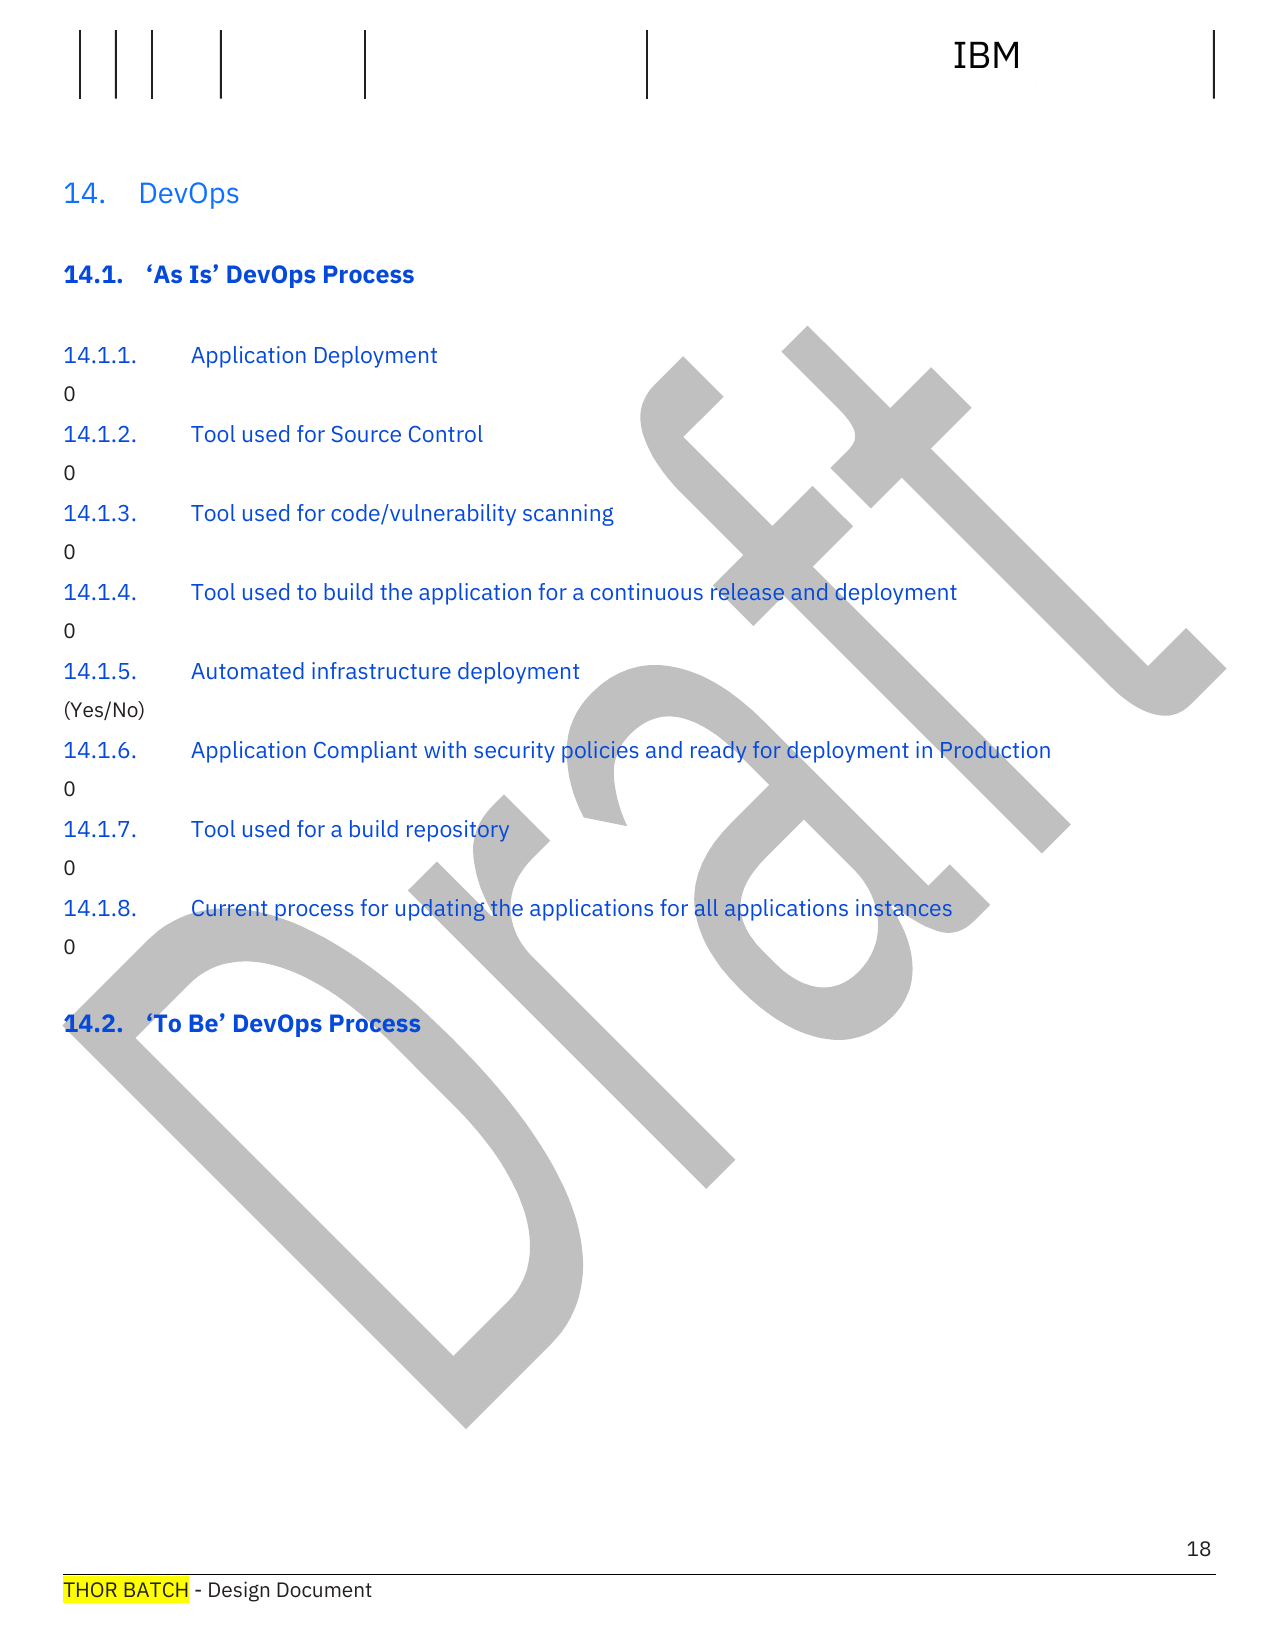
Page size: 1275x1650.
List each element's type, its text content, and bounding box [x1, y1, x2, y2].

subtitle Automated infrastructure deployment [63, 656, 1212, 685]
text 0 [63, 777, 1173, 802]
subtitle ‘As Is’ DevOps Process [63, 261, 1212, 290]
subtitle Application Compliant with security policies and ready for deployment in Production [63, 735, 1212, 764]
subtitle Tool used for Source Control [63, 419, 1212, 448]
text 0 [63, 460, 1173, 485]
text (Yes/No) [63, 698, 1173, 722]
text 0 [63, 935, 1173, 960]
subtitle Tool used for a build repository [63, 814, 1212, 843]
text 0 [63, 856, 1173, 881]
text 0 [63, 381, 1173, 406]
subtitle Application Deployment [63, 340, 1212, 369]
subtitle ‘To Be’ DevOps Process [63, 1009, 1212, 1039]
subtitle Tool used to build the application for a continuous release and deployment [63, 577, 1212, 606]
subtitle Tool used for code/vulnerability scanning [63, 498, 1212, 527]
text 0 [63, 539, 1173, 564]
subtitle Current process for updating the applications for all applications instances [63, 893, 1212, 922]
subtitle DevOps [63, 175, 1173, 211]
text 0 [63, 618, 1173, 643]
